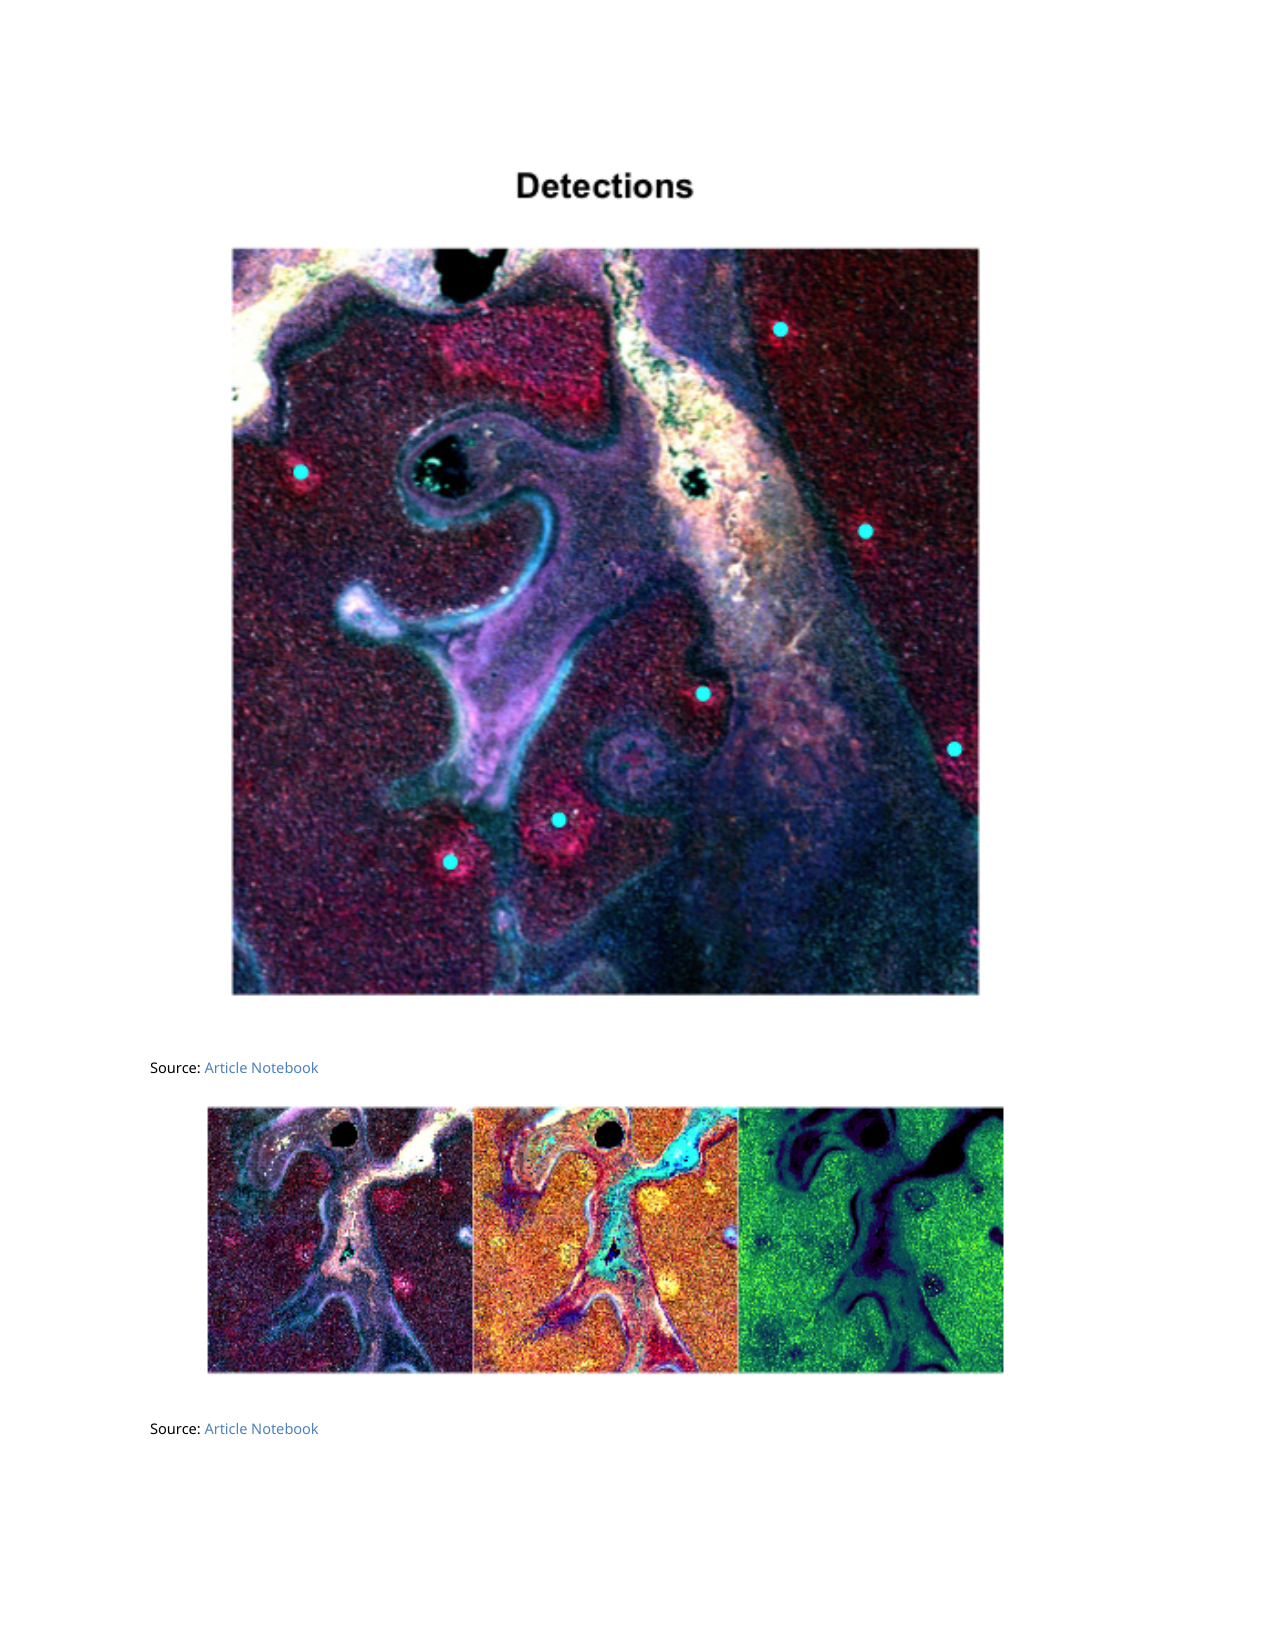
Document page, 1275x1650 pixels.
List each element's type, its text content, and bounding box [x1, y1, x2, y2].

picture [168, 1096, 1044, 1387]
text Source: Article Notebook [150, 1405, 1125, 1439]
picture [168, 150, 1044, 1025]
text Source: Article Notebook [150, 1044, 1125, 1078]
